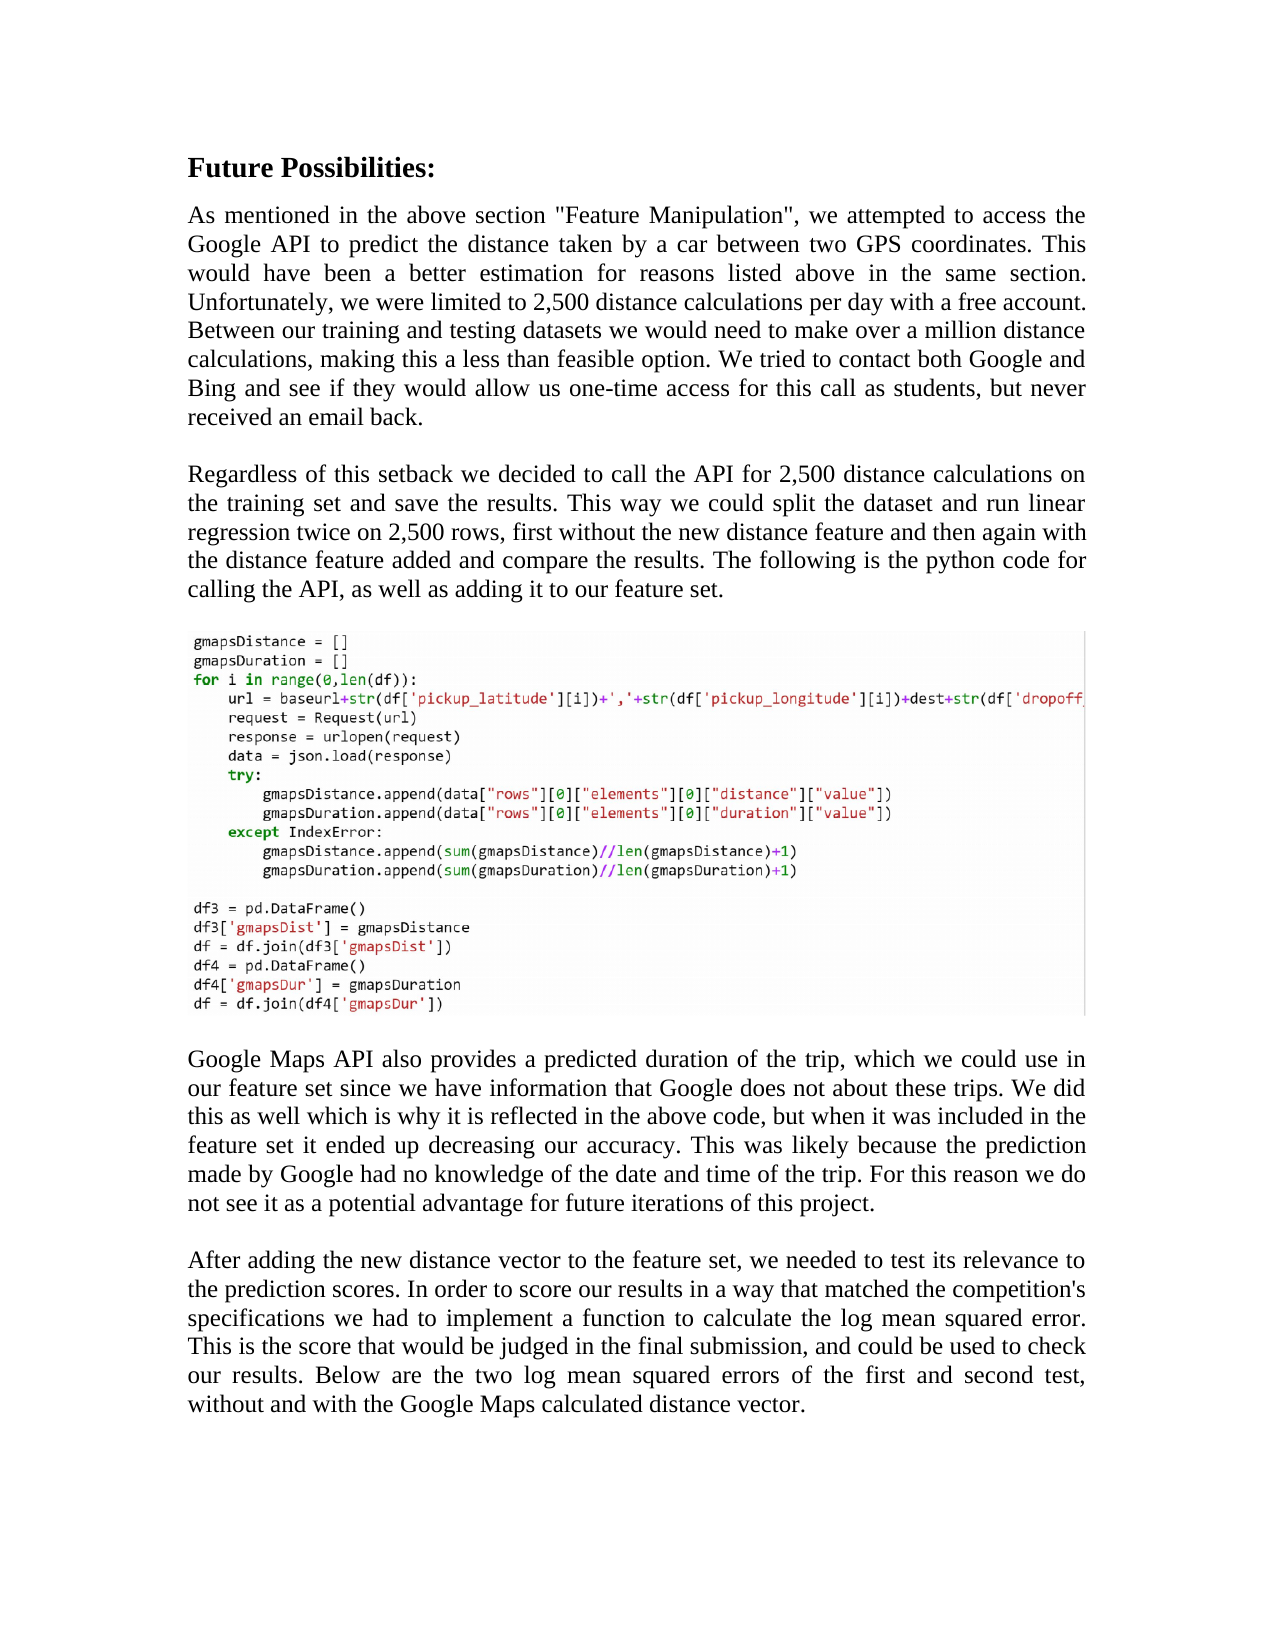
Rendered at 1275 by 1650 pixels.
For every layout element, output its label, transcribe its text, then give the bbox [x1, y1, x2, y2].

text Future Possibilities: [187, 150, 1087, 183]
text After adding the new distance vector to the feature set, we needed to test its relevance to the prediction scores. In order to score our results in a way that matched the competition's specifications we had to implement a function to calculate the log mean squared error. This is the score that would be judged in the final submission, and could be used to check our results. Below are the two log mean squared errors of the first and second test, without and with the Google Maps calculated distance vector. [187, 1245, 1087, 1418]
text Google Maps API also provides a predicted duration of the trip, which we could use in our feature set since we have information that Google does not about these trips. We did this as well which is why it is reflected in the above code, but when it was included in the feature set it ended up decreasing our accuracy. This was likely because the prediction made by Google had no knowledge of the date and time of the trip. For this reason we do not see it as a potential advantage for future iterations of this project. [187, 1044, 1087, 1216]
text As mentioned in the above section "Feature Manipulation", we attempted to access the Google API to predict the distance taken by a car between two GPS coordinates. This would have been a better estimation for reasons listed above in the same section. Unfortunately, we were limited to 2,500 distance calculations per day with a free account. Between our training and testing datasets we would need to make over a million distance calculations, making this a less than feasible option. We tried to contact both Google and Bing and see if they would allow us one-time access for this call as students, but never received an email back. [187, 200, 1087, 430]
text Regardless of this setback we decided to call the API for 2,500 distance calculations on the training set and save the results. This way we could split the dataset and run linear regression twice on 2,500 rows, first without the new distance feature and then again with the distance feature added and compare the results. The following is the python code for calling the API, as well as adding it to our feature set. [187, 459, 1087, 603]
